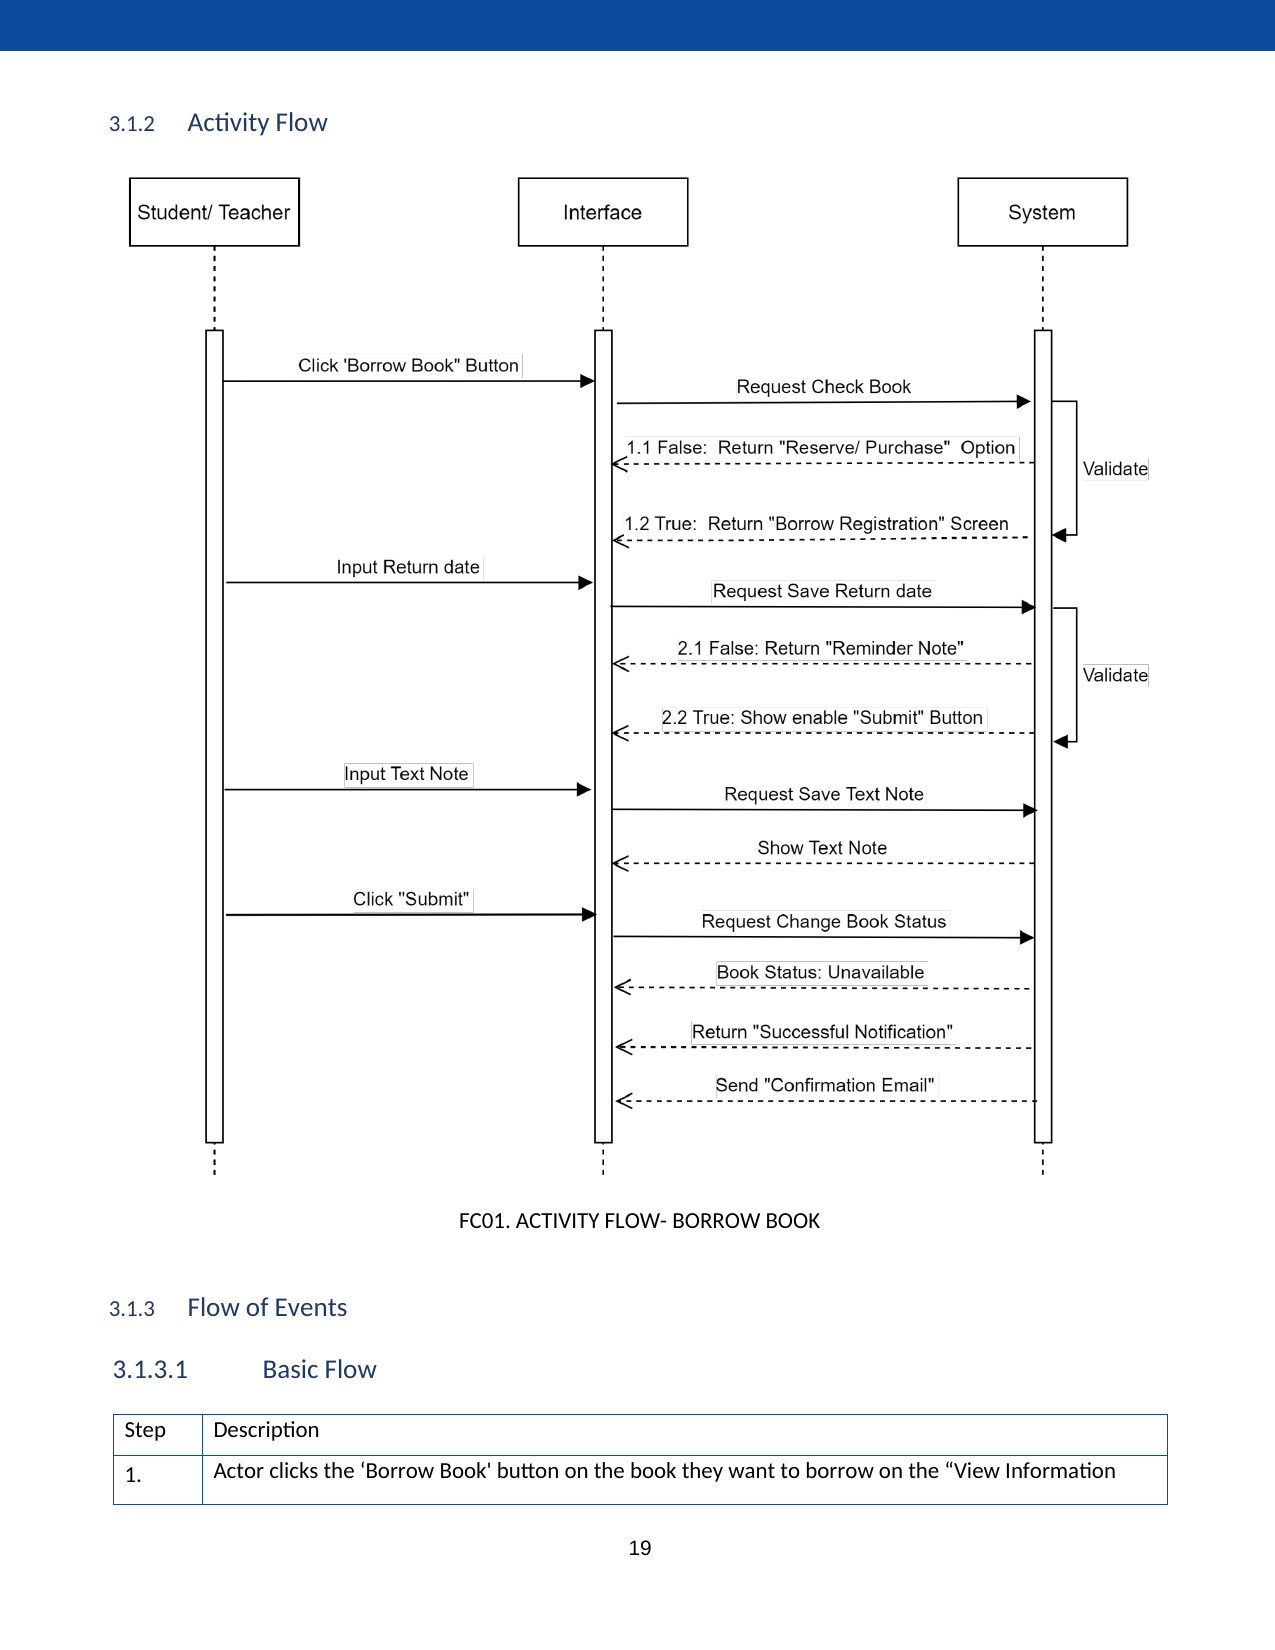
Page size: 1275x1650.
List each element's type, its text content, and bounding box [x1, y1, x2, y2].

subtitle Basic Flow [112, 1352, 1167, 1385]
table_header Step [114, 1415, 202, 1455]
table_cell 1. [114, 1456, 202, 1504]
picture [112, 160, 1167, 1194]
text FC01. ACTIVITY FLOW- BORROW BOOK [112, 1206, 1167, 1234]
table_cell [203, 1456, 1167, 1504]
table_header Description [203, 1415, 1167, 1455]
subtitle Activity Flow [108, 105, 1167, 138]
subtitle Flow of Events [108, 1290, 1167, 1323]
